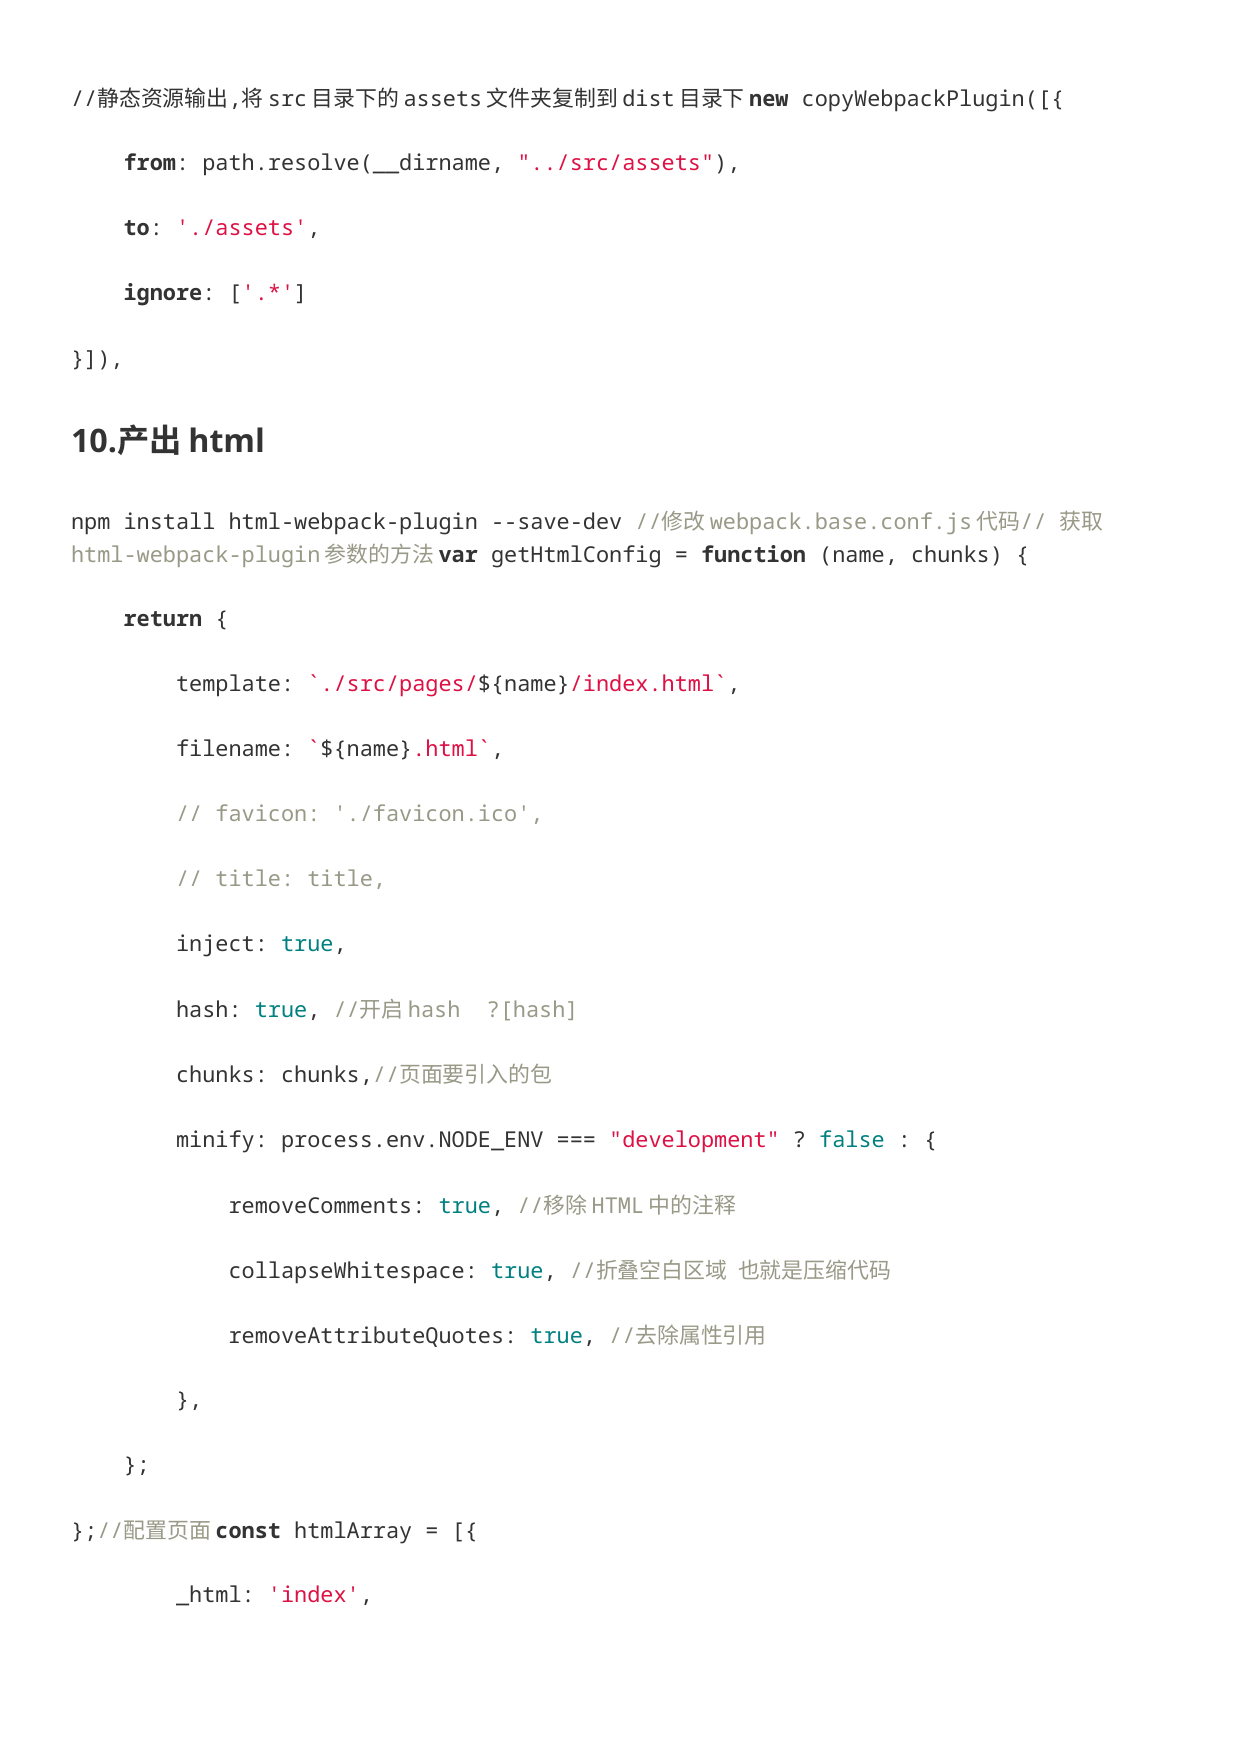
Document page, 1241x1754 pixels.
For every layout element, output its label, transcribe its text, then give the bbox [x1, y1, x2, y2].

text minify: process.env.NODE_ENV === "development" ? false : { [71, 1122, 1169, 1155]
text // favicon: './favicon.ico', [71, 797, 1169, 829]
text // title: title, [71, 862, 1169, 894]
text from: path.resolve(__dirname, "../src/assets"), [71, 146, 1169, 178]
text }, [71, 1383, 1169, 1415]
text //静态资源输出,将src目录下的assets文件夹复制到dist目录下new copyWebpackPlugin([{ [749, 81, 1169, 113]
text hash: true, //开启hash ?[hash] [71, 992, 1169, 1024]
text collapseWhitespace: true, //折叠空白区域 也就是压缩代码 [71, 1252, 1169, 1285]
text }]), [71, 341, 1169, 374]
text to: './assets', [71, 211, 1169, 243]
text npm install html-webpack-plugin --save-dev //修改webpack.base.conf.js代码// 获取html-webpack-plugin参数的方法var getHtmlConfig = function (name, chunks) { [71, 504, 1169, 569]
text return { [71, 601, 1169, 634]
text filename: `${name}.html`, [71, 732, 1169, 764]
text removeComments: true, //移除HTML中的注释 [71, 1187, 1169, 1220]
text };//配置页面const htmlArray = [{ [215, 1513, 1169, 1545]
text inject: true, [71, 927, 1169, 959]
text removeAttributeQuotes: true, //去除属性引用 [635, 1318, 1169, 1350]
text ignore: ['.*'] [71, 276, 1169, 308]
text template: `./src/pages/${name}/index.html`, [71, 667, 1169, 699]
text chunks: chunks,//页面要引入的包 [71, 1057, 1169, 1090]
text }; [71, 1448, 1169, 1480]
text _html: 'index', [71, 1578, 1169, 1611]
subtitle 10.产出html [71, 406, 1169, 471]
